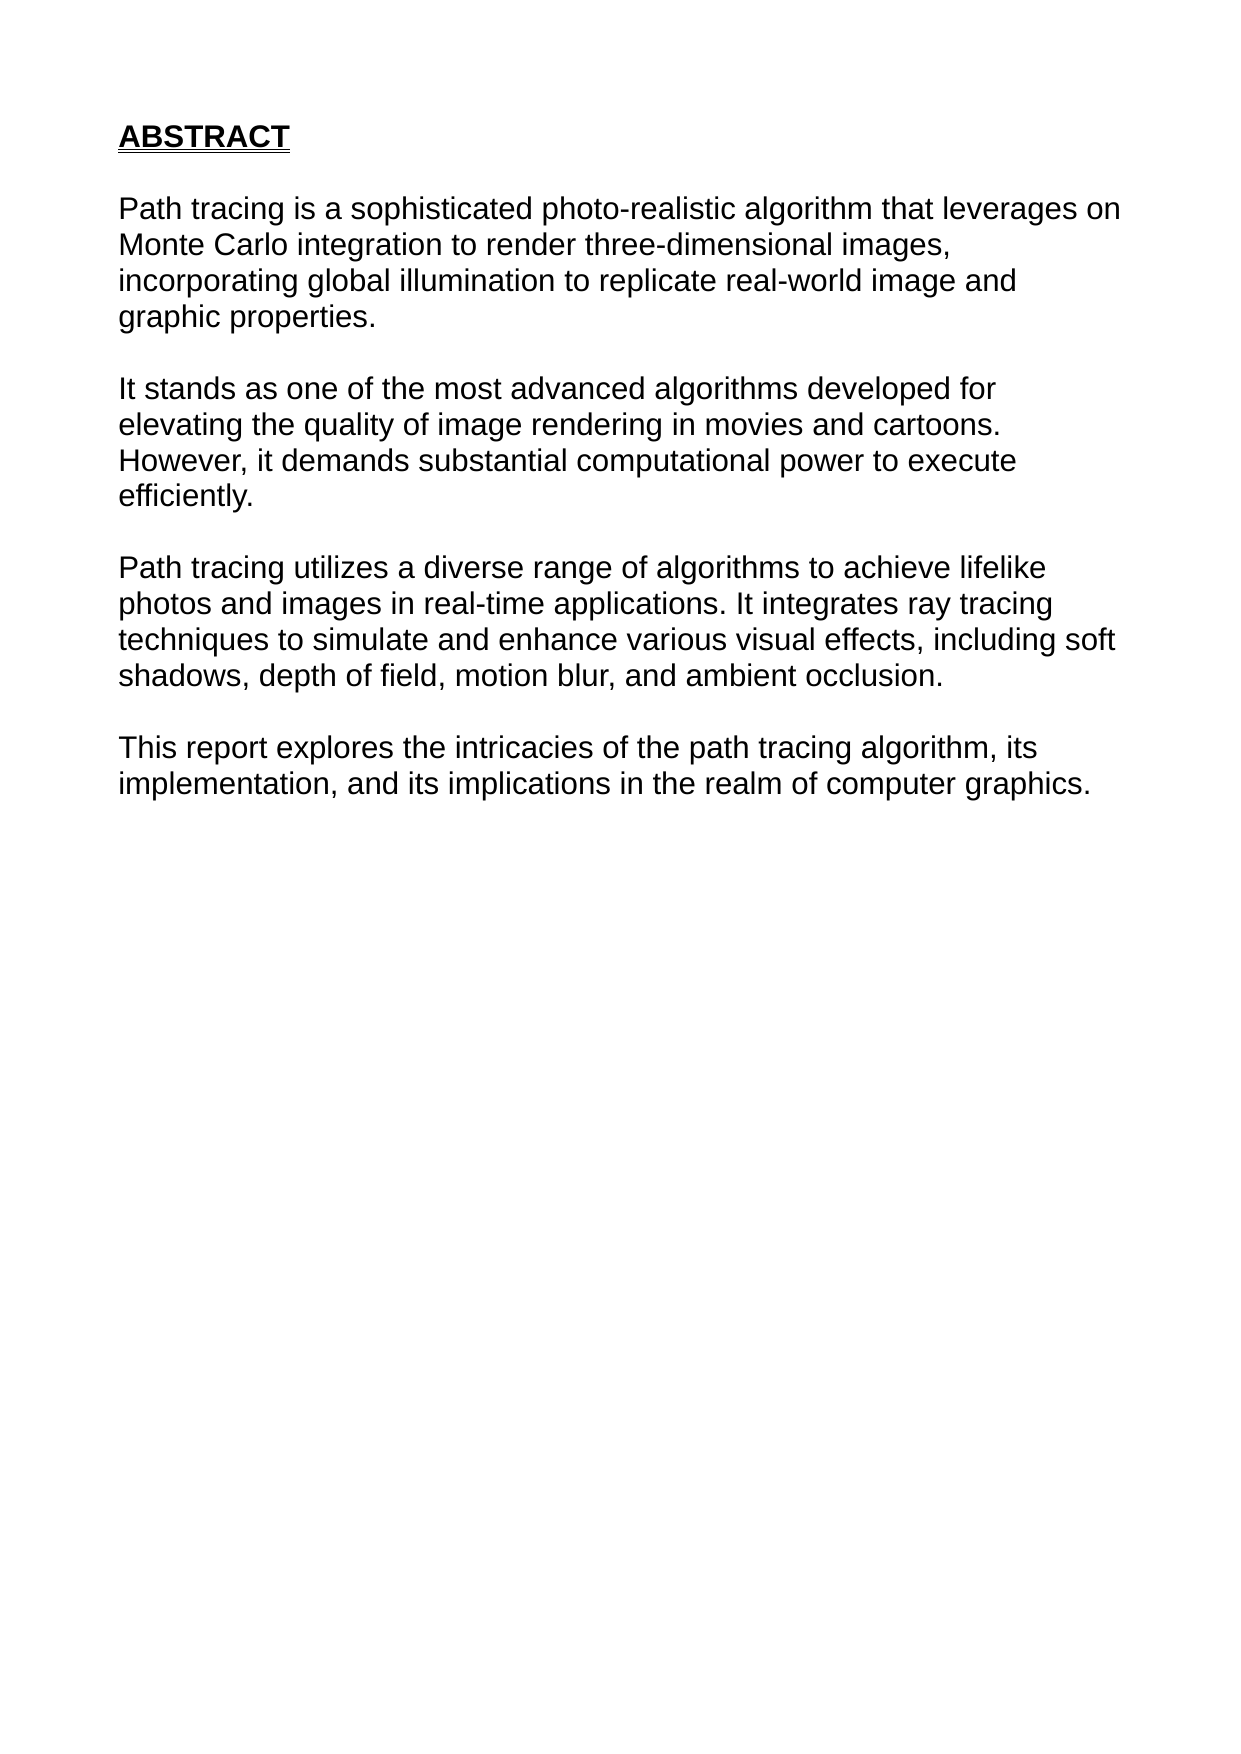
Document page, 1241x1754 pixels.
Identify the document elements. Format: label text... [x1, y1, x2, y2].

text Path tracing is a sophisticated photo-realistic algorithm that leverages on Monte Carlo integration to render three-dimensional images, incorporating global illumination to replicate real-world image and graphic properties. [118, 190, 1122, 334]
text It stands as one of the most advanced algorithms developed for elevating the quality of image rendering in movies and cartoons. However, it demands substantial computational power to execute efficiently. [118, 370, 1122, 513]
text Path tracing utilizes a diverse range of algorithms to achieve lifelike photos and images in real-time applications. It integrates ray tracing techniques to simulate and enhance various visual effects, including soft shadows, depth of field, motion blur, and ambient occlusion. [118, 549, 1122, 693]
text ABSTRACT [118, 118, 1122, 154]
text This report explores the intricacies of the path tracing algorithm, its implementation, and its implications in the realm of computer graphics. [118, 729, 1122, 801]
